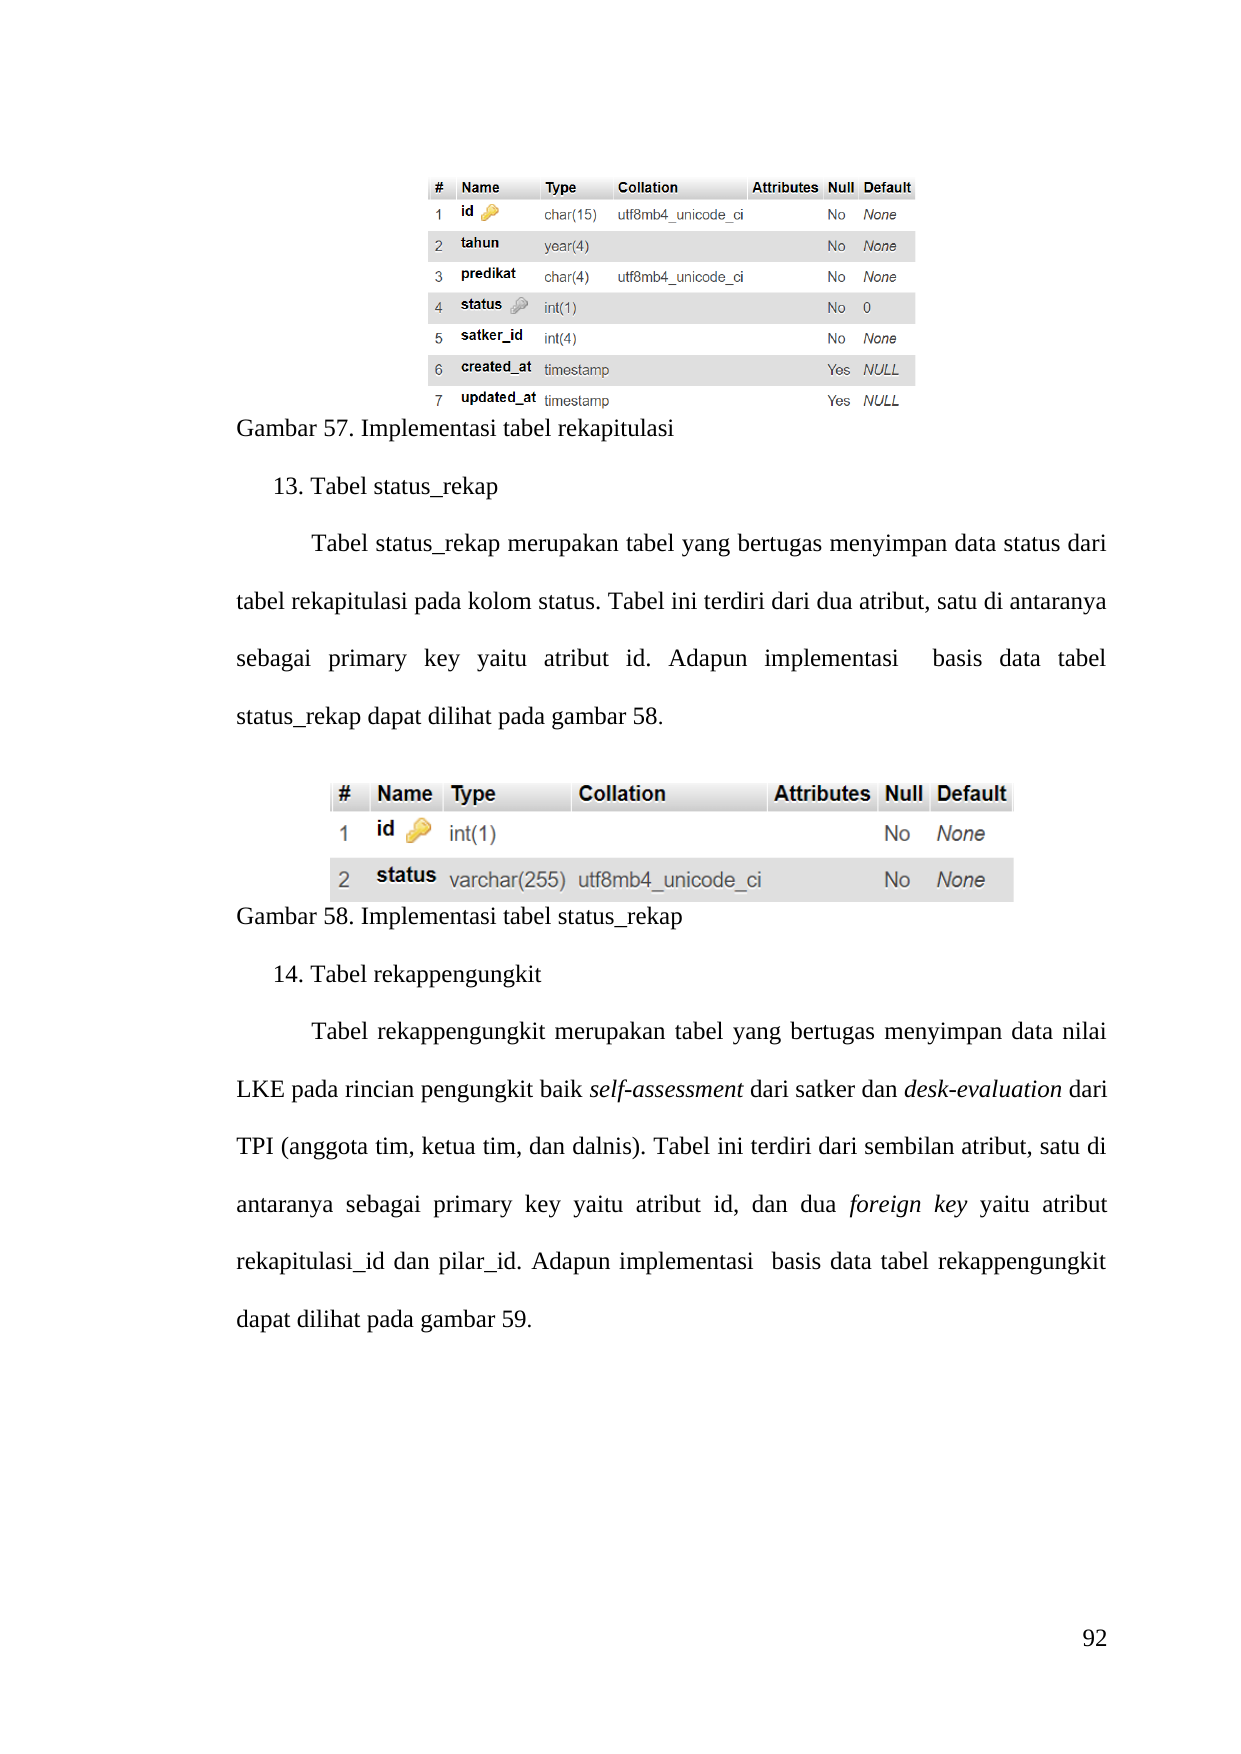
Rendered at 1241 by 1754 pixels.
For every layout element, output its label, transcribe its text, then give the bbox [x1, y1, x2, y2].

text Tabel status_rekap merupakan tabel yang bertugas menyimpan data status dari tabel rekapitulasi pada kolom status. Tabel ini terdiri dari dua atribut, satu di antaranya sebagai primary key yaitu atribut id. Adapun implementasi basis data tabel status_rekap dapat dilihat pada gambar 58. [236, 528, 1107, 730]
text Tabel rekappengungkit merupakan tabel yang bertugas menyimpan data nilai LKE pada rincian pengungkit baik self-assessment dari satker dan desk-evaluation dari TPI (anggota tim, ketua tim, dan dalnis). Tabel ini terdiri dari sembilan atribut, satu di antaranya sebagai primary key yaitu atribut id, dan dua foreign key yaitu atribut rekapitulasi_id dan pilar_id. Adapun implementasi basis data tabel rekappengungkit dapat dilihat pada gambar 59. [236, 1016, 1107, 1332]
list Tabel status_rekap [273, 471, 1107, 500]
text Gambar 58. Implementasi tabel status_rekap [236, 901, 1107, 930]
picture [428, 177, 916, 414]
text Gambar 57. Implementasi tabel rekapitulasi [236, 413, 1107, 442]
list Tabel rekappengungkit [273, 959, 1107, 987]
picture [330, 783, 1014, 902]
